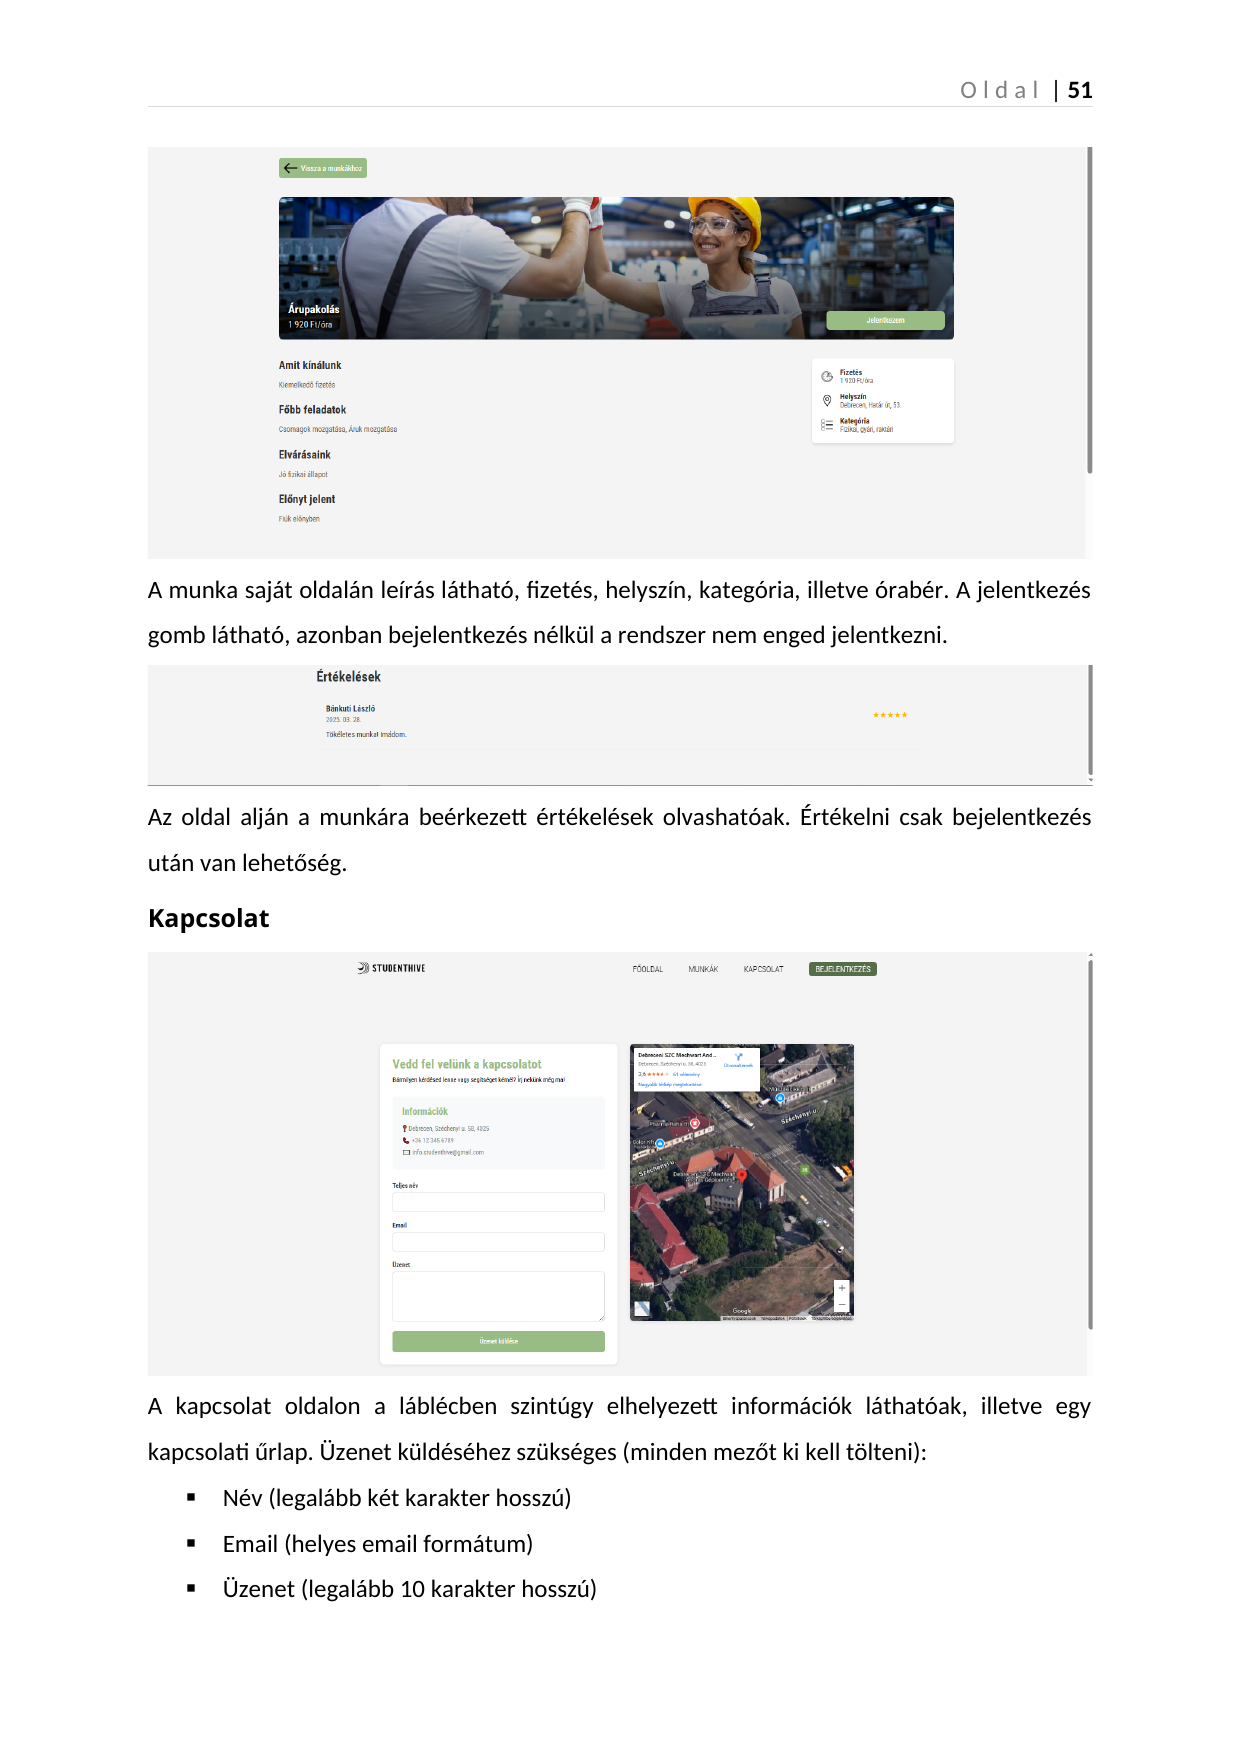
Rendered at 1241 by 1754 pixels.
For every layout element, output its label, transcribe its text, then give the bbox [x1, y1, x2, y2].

picture [147, 147, 1093, 559]
list Üzenet (legalább 10 karakter hosszú) [185, 1573, 1093, 1604]
text A kapcsolat oldalon a láblécben szintúgy elhelyezett információk láthatóak, illetve egy kapcsolati űrlap. Üzenet küldéséhez szükséges (minden mezőt ki kell tölteni): [148, 1391, 1093, 1467]
list Email (helyes email formátum) [185, 1528, 1093, 1558]
list Név (legalább két karakter hosszú) [185, 1482, 1093, 1512]
picture [147, 952, 1093, 1376]
picture [147, 665, 1093, 786]
subtitle Kapcsolat [148, 901, 1093, 935]
text Az oldal alján a munkára beérkezett értékelések olvashatóak. Értékelni csak bejelentkezés után van lehetőség. [148, 801, 1093, 877]
text A munka saját oldalán leírás látható, fizetés, helyszín, kategória, illetve órabér. A jelentkezés gomb látható, azonban bejelentkezés nélkül a rendszer nem enged jelentkezni. [148, 559, 1093, 650]
